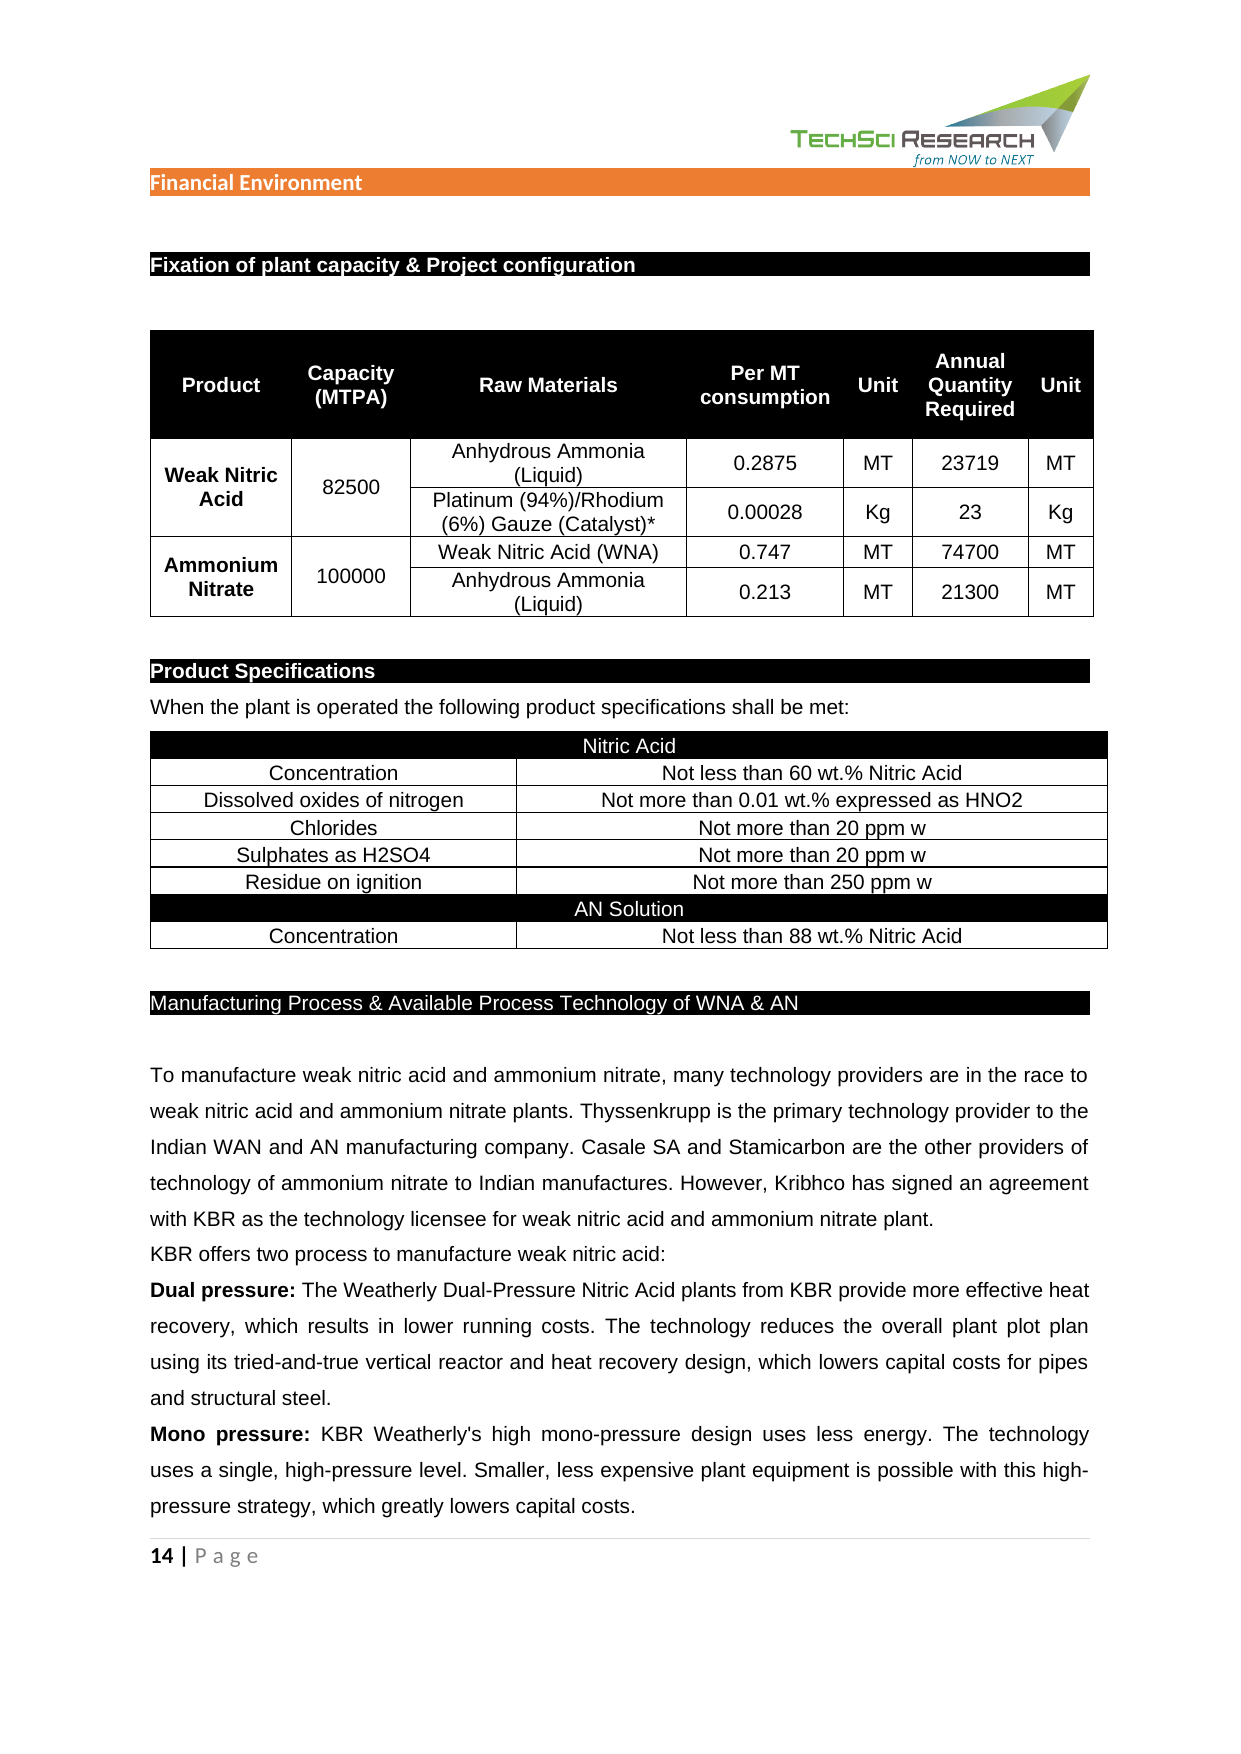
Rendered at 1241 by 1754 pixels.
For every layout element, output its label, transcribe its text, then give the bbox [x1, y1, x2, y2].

table_header Raw Materials [411, 331, 686, 438]
text Mono pressure: KBR Weatherly's high mono-pressure design uses less energy. The technology uses a single, high-pressure level. Smaller, less expensive plant equipment is possible with this high-pressure strategy, which greatly lowers capital costs. [150, 1422, 1090, 1518]
table_cell Not more than 20 ppm w [517, 840, 1107, 866]
table_cell Anhydrous Ammonia (Liquid) [411, 568, 686, 616]
table_cell 82500 [292, 439, 410, 536]
table_cell Weak Nitric Acid [151, 439, 291, 536]
table_cell Not more than 0.01 wt.% expressed as HNO2 [517, 786, 1107, 812]
table_cell 0.2875 [687, 439, 843, 487]
table_cell 0.00028 [687, 488, 843, 536]
table_header Unit [844, 331, 912, 438]
table_cell 0.747 [687, 537, 843, 567]
table_cell Not more than 20 ppm w [517, 813, 1107, 839]
text Product Specifications [150, 659, 1090, 683]
table_cell Anhydrous Ammonia (Liquid) [411, 439, 686, 487]
text When the plant is operated the following product specifications shall be met: [150, 695, 1090, 719]
table_cell MT [844, 537, 912, 567]
table_cell 74700 [913, 537, 1028, 567]
text To manufacture weak nitric acid and ammonium nitrate, many technology providers are in the race to weak nitric acid and ammonium nitrate plants. Thyssenkrupp is the primary technology provider to the Indian WAN and AN manufacturing company. Casale SA and Stamicarbon are the other providers of technology of ammonium nitrate to Indian manufactures. However, Kribhco has signed an agreement with KBR as the technology licensee for weak nitric acid and ammonium nitrate plant. [150, 1063, 1090, 1230]
table_cell Concentration [151, 759, 516, 785]
table_cell Residue on ignition [151, 868, 516, 893]
table_cell Dissolved oxides of nitrogen [151, 786, 516, 812]
table_cell MT [1029, 537, 1093, 567]
table_cell Platinum (94%)/Rhodium (6%) Gauze (Catalyst)* [411, 488, 686, 536]
table_header Annual Quantity Required [913, 331, 1028, 438]
table_header Unit [1029, 331, 1093, 438]
table_cell Not more than 250 ppm w [517, 868, 1107, 893]
table_header Nitric Acid [151, 732, 1107, 758]
table_cell Weak Nitric Acid (WNA) [411, 537, 686, 567]
table_cell AN Solution [151, 895, 1107, 921]
table_cell Not less than 60 wt.% Nitric Acid [517, 759, 1107, 785]
table_header Product [151, 331, 291, 438]
table_cell 0.213 [687, 568, 843, 616]
table_header Per MT consumption [687, 331, 843, 438]
table_cell MT [844, 568, 912, 616]
table_cell 21300 [913, 568, 1028, 616]
text Manufacturing Process & Available Process Technology of WNA & AN [799, 991, 1090, 1015]
table_cell Not less than 88 wt.% Nitric Acid [517, 922, 1107, 948]
table_cell Chlorides [151, 813, 516, 839]
table_header Capacity (MTPA) [292, 331, 410, 438]
text KBR offers two process to manufacture weak nitric acid: [150, 1242, 1090, 1266]
table_cell MT [1029, 439, 1093, 487]
table_cell MT [844, 439, 912, 487]
table_cell MT [1029, 568, 1093, 616]
text Dual pressure: The Weatherly Dual-Pressure Nitric Acid plants from KBR provide more effective heat recovery, which results in lower running costs. The technology reduces the overall plant plot plan using its tried-and-true vertical reactor and heat recovery design, which lowers capital costs for pipes and structural steel. [150, 1278, 1090, 1410]
table_cell Sulphates as H2SO4 [151, 840, 516, 866]
table_cell Ammonium Nitrate [151, 537, 291, 616]
table_cell 100000 [292, 537, 410, 616]
table_cell 23 [913, 488, 1028, 536]
picture [788, 73, 1091, 169]
table_cell Concentration [151, 922, 516, 948]
text Fixation of plant capacity & Project configuration [150, 252, 1090, 276]
table_cell 23719 [913, 439, 1028, 487]
text Financial Environment [150, 168, 1090, 196]
table_cell Kg [844, 488, 912, 536]
table_cell Kg [1029, 488, 1093, 536]
